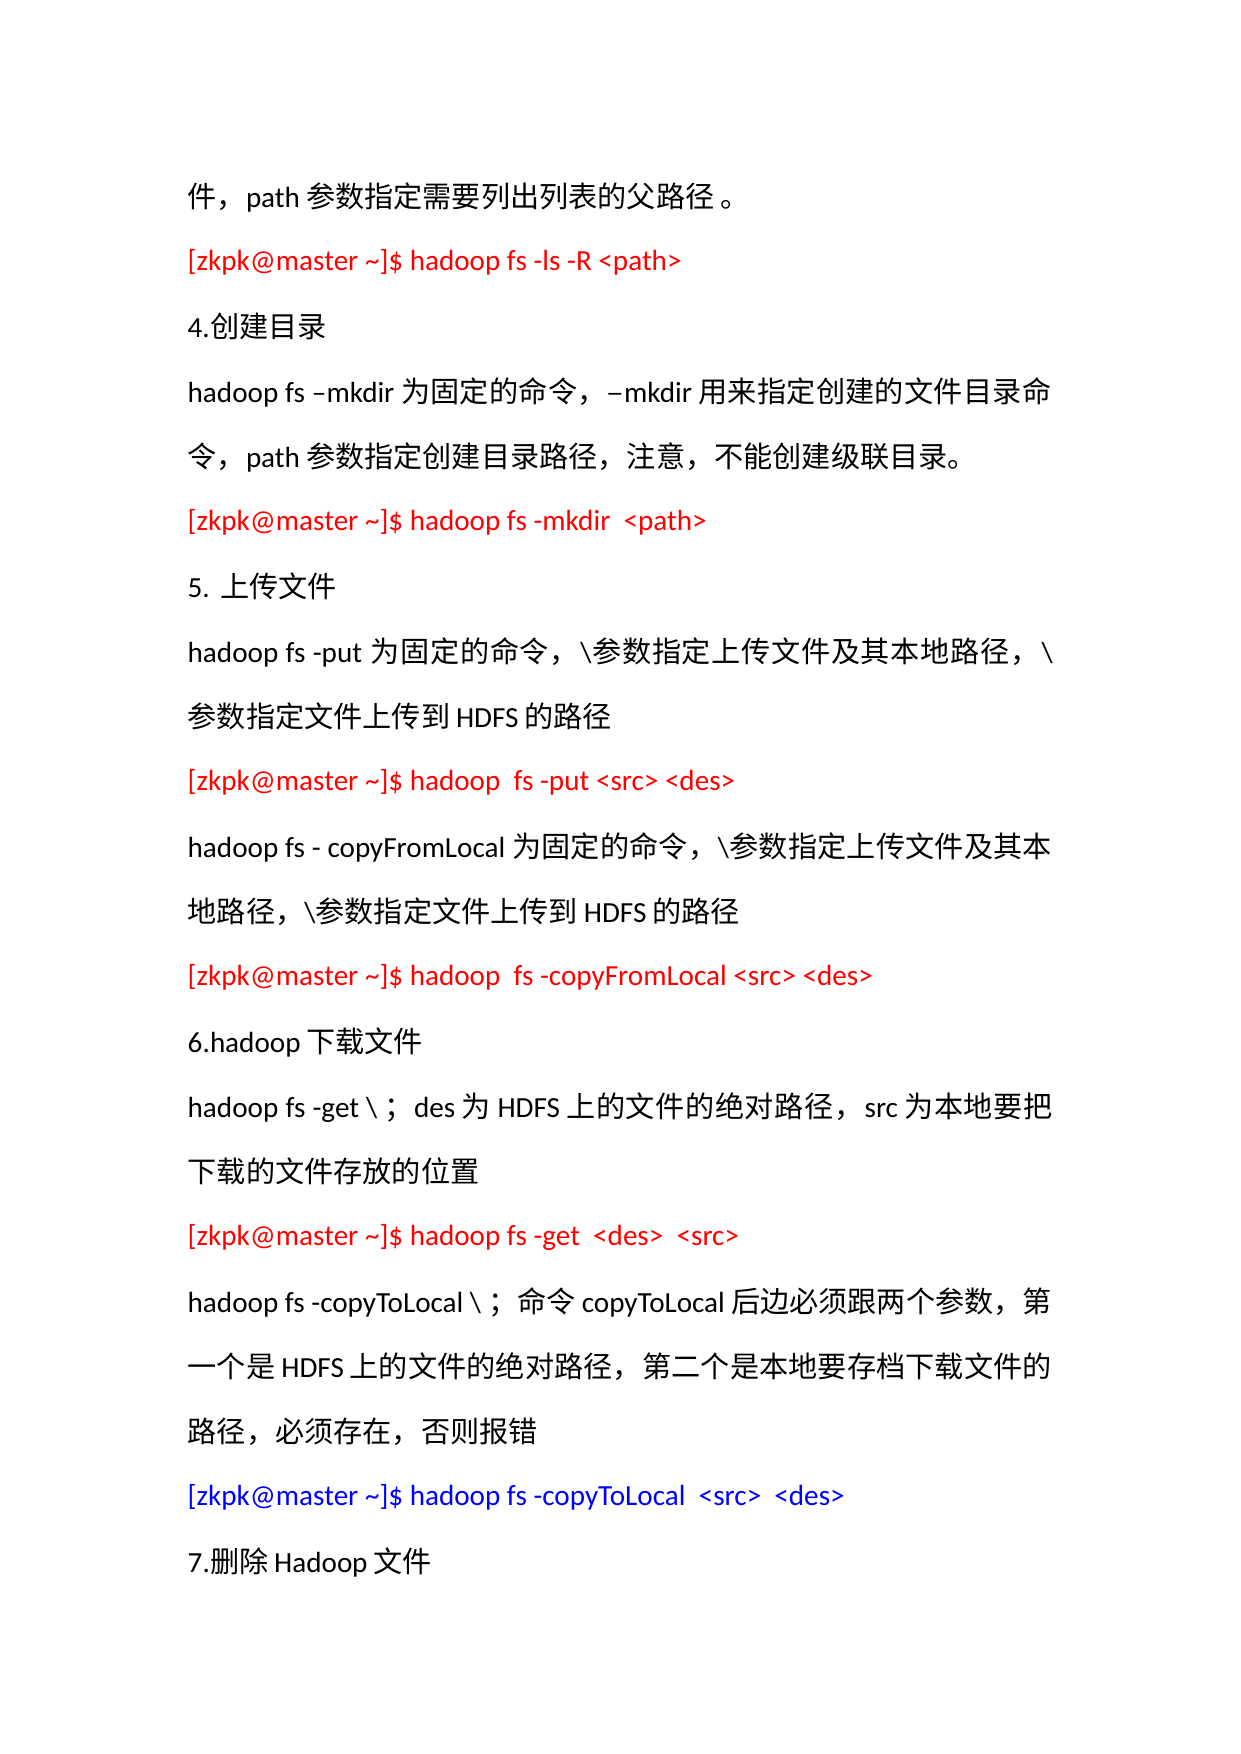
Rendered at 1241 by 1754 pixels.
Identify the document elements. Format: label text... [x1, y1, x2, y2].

list 6.hadoop下载文件 [187, 1007, 1053, 1072]
list [zkpk@master ~]$ hadoop fs -put <src> <des> [187, 747, 1053, 812]
list hadoop fs - copyFromLocal为固定的命令，\参数指定上传文件及其本地路径，\参数指定文件上传到HDFS的路径 [187, 812, 1053, 942]
list [zkpk@master ~]$ hadoop fs -ls -R <path> [187, 227, 1053, 292]
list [187, 162, 1053, 227]
list 4.创建目录 [187, 292, 1053, 357]
list [zkpk@master ~]$ hadoop fs -copyFromLocal <src> <des> [187, 942, 1053, 1007]
list 7.删除Hadoop文件 [187, 1527, 1053, 1592]
list [zkpk@master ~]$ hadoop fs -copyToLocal <src> <des> [187, 1462, 1053, 1527]
list [zkpk@master ~]$ hadoop fs -mkdir <path> [187, 487, 1053, 552]
list hadoop fs -copyToLocal \ ；命令copyToLocal后边必须跟两个参数，第一个是HDFS上的文件的绝对路径，第二个是本地要存档下载文件的路径，必须存在，否则报错 [187, 1267, 1053, 1462]
list 上传文件 [187, 552, 1053, 617]
list hadoop fs –mkdir为固定的命令，–mkdir用来指定创建的文件目录命令，path参数指定创建目录路径，注意，不能创建级联目录。 [187, 357, 1053, 487]
list hadoop fs -get \ ；des为HDFS上的文件的绝对路径，src为本地要把下载的文件存放的位置 [187, 1072, 1053, 1202]
list hadoop fs -put 为固定的命令，\参数指定上传文件及其本地路径，\参数指定文件上传到HDFS的路径 [187, 617, 1053, 747]
list [zkpk@master ~]$ hadoop fs -get <des> <src> [187, 1202, 1053, 1267]
